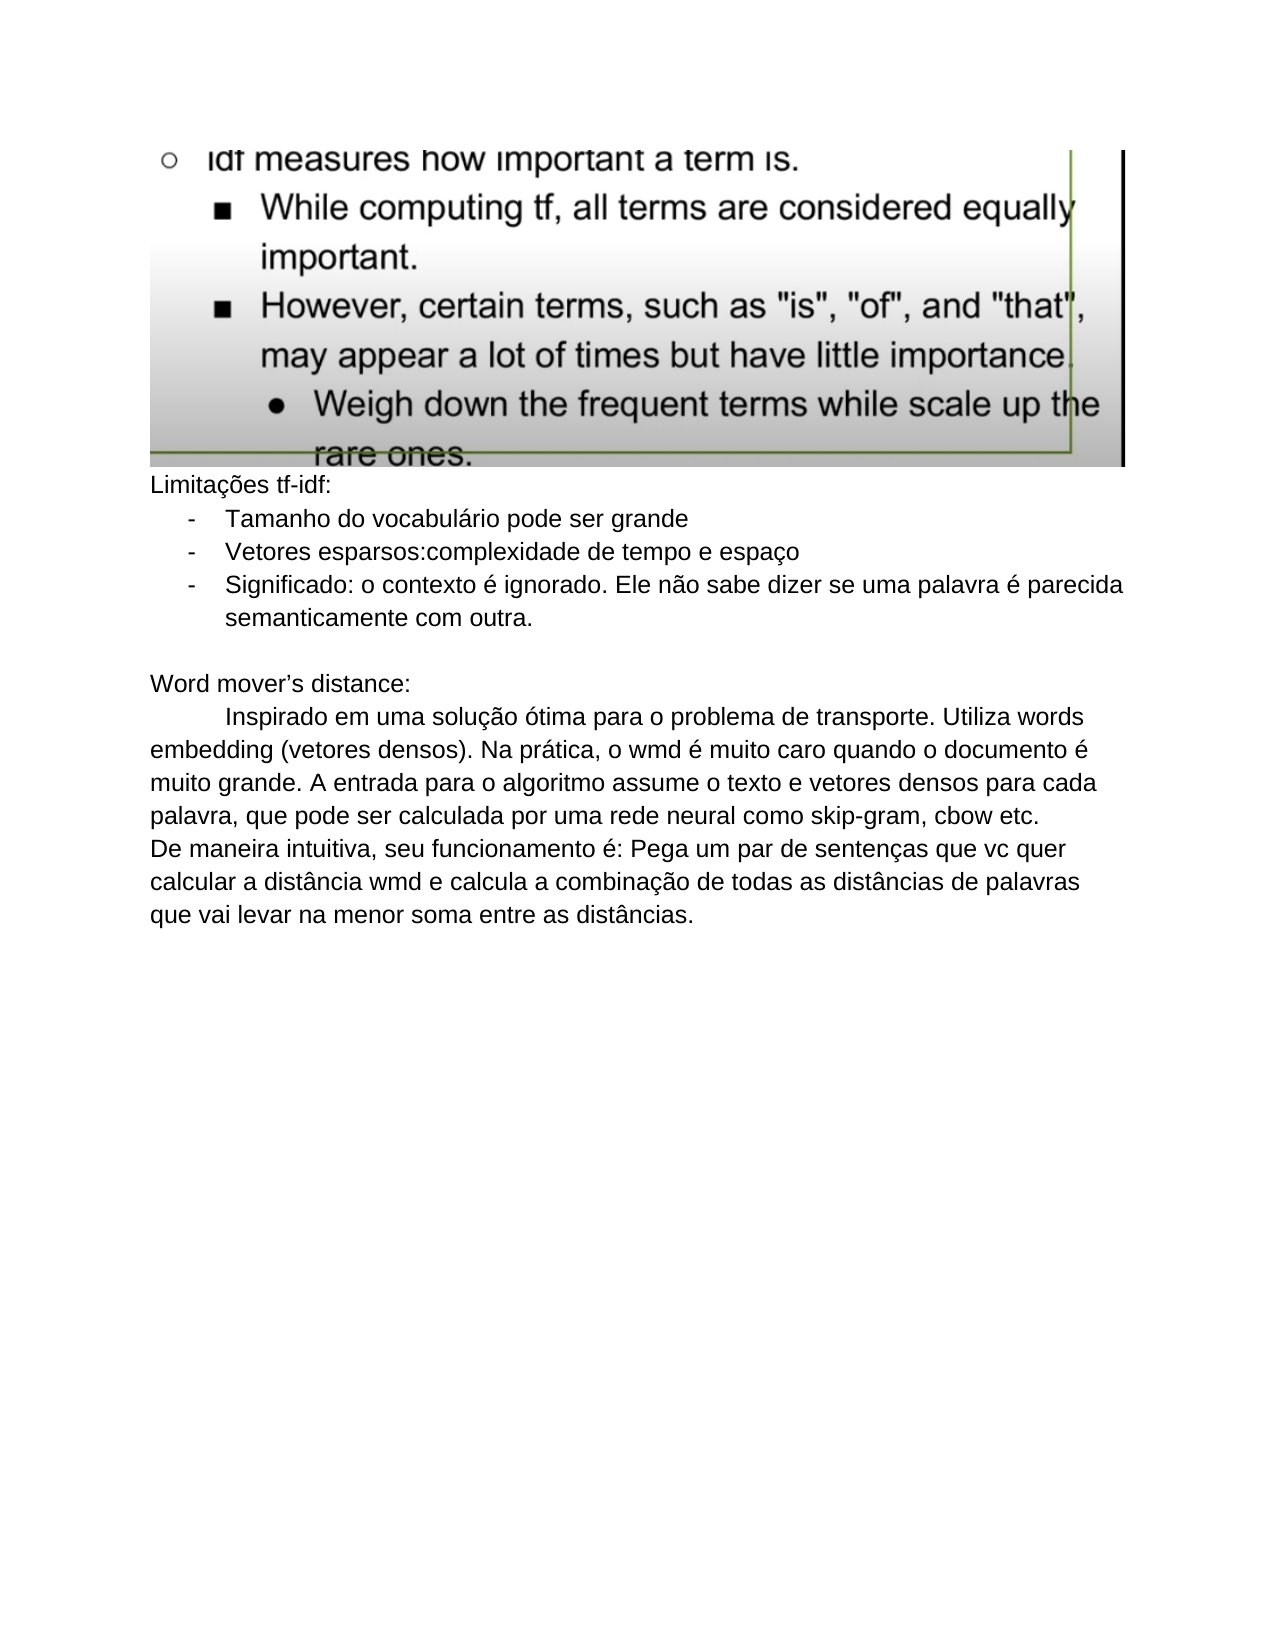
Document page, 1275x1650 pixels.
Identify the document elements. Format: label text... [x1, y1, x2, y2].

text De maneira intuitiva, seu funcionamento é: Pega um par de sentenças que vc quer calcular a distância wmd e calcula a combinação de todas as distâncias de palavras que vai levar na menor soma entre as distâncias. [150, 834, 1125, 928]
list Significado: o contexto é ignorado. Ele não sabe dizer se uma palavra é parecida semanticamente com outra. [187, 569, 1125, 631]
list Tamanho do vocabulário pode ser grande [187, 503, 1125, 532]
picture [150, 150, 1125, 467]
text Word mover’s distance: [150, 669, 1125, 697]
text Limitações tf-idf: [150, 471, 1125, 499]
text Inspirado em uma solução ótima para o problema de transporte. Utiliza words embedding (vetores densos). Na prática, o wmd é muito caro quando o documento é muito grande. A entrada para o algoritmo assume o texto e vetores densos para cada palavra, que pode ser calculada por uma rede neural como skip-gram, cbow etc. [150, 702, 1125, 829]
list Vetores esparsos:complexidade de tempo e espaço [187, 537, 1125, 565]
